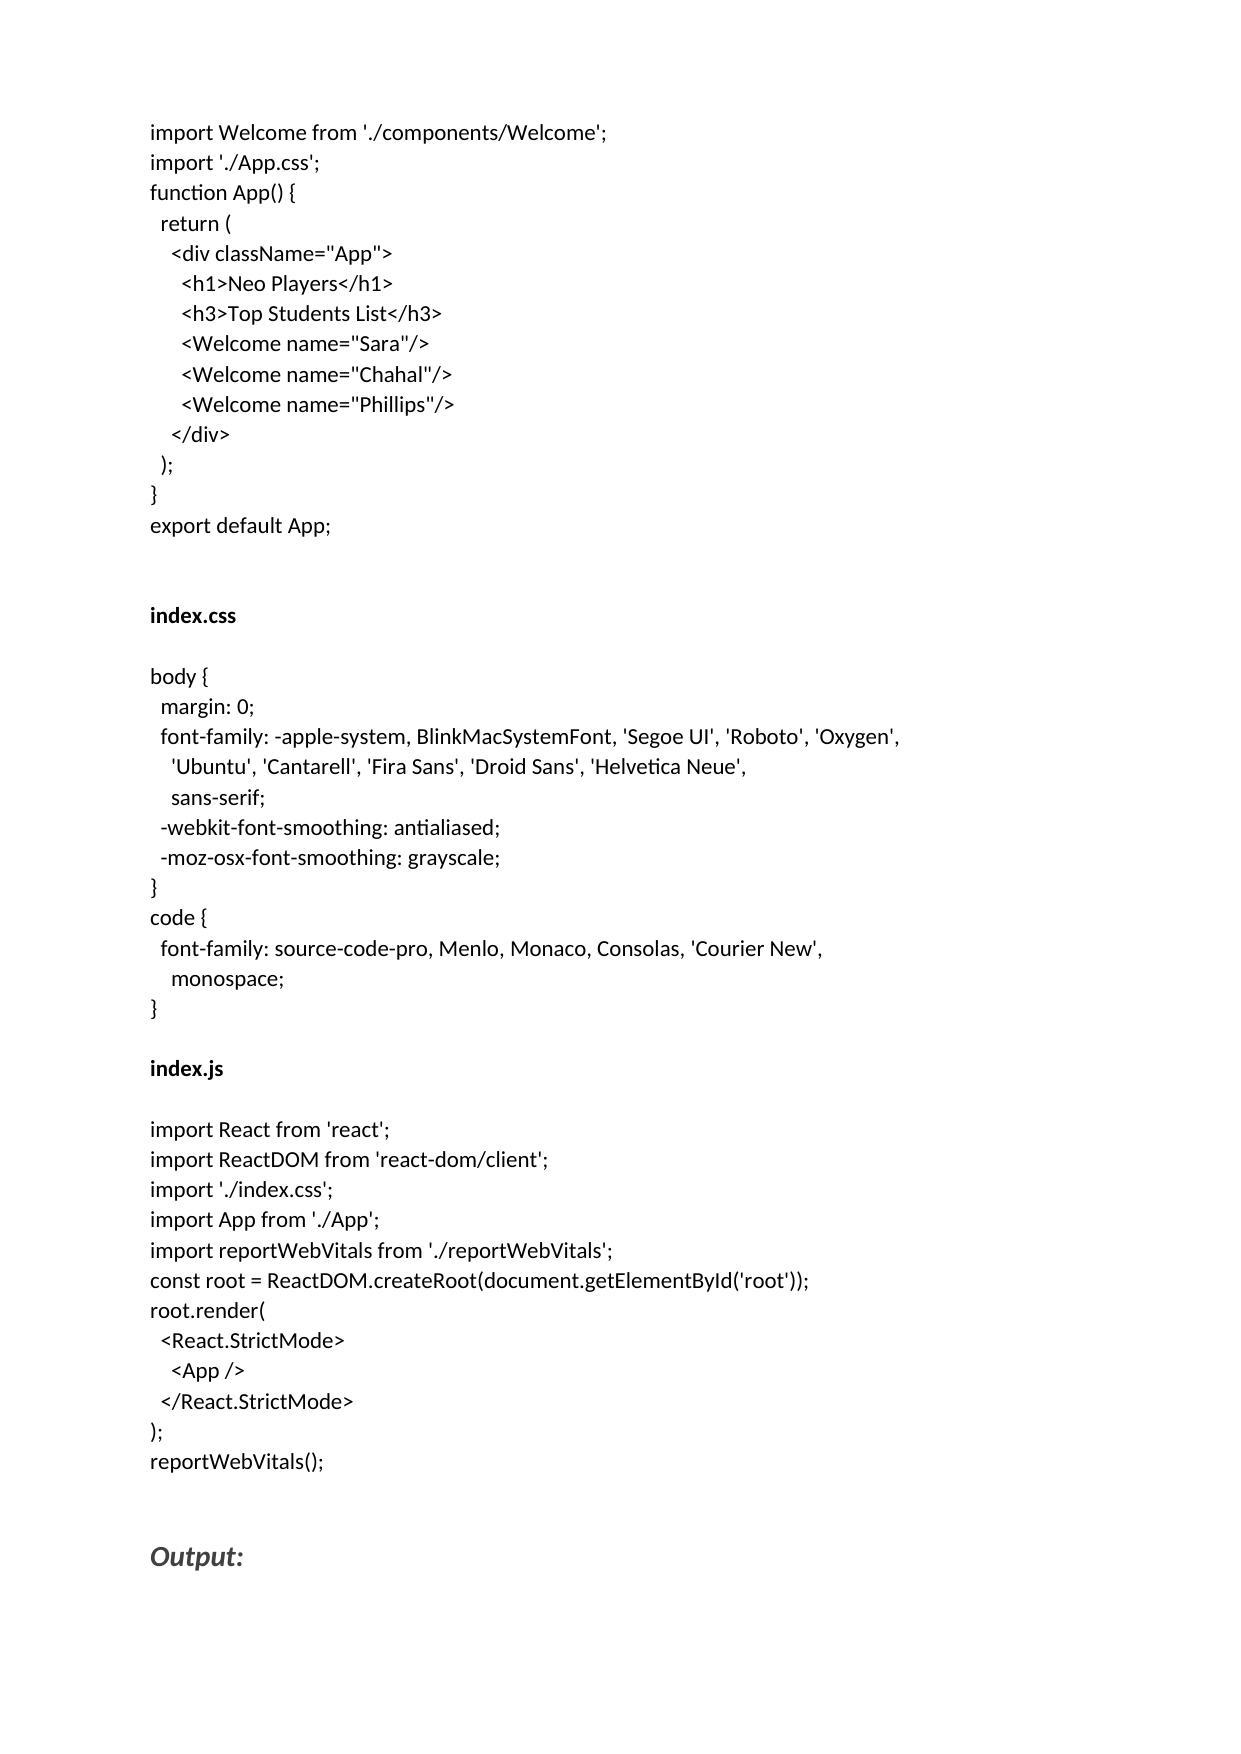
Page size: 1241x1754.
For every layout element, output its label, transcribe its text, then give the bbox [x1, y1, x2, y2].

text 'Ubuntu', 'Cantarell', 'Fira Sans', 'Droid Sans', 'Helvetica Neue', [150, 752, 1152, 781]
text <Welcome name="Chahal"/> [150, 360, 1152, 388]
text import Welcome from './components/Welcome'; [150, 118, 1152, 146]
text import ReactDOM from 'react-dom/client'; [150, 1145, 1152, 1173]
text function App() { [150, 178, 1152, 207]
text body { [150, 662, 1152, 690]
text import React from 'react'; [150, 1115, 1152, 1143]
text code { [150, 903, 1152, 932]
text index.css [150, 601, 1152, 629]
text } [150, 994, 1152, 1022]
text -moz-osx-font-smoothing: grayscale; [150, 843, 1152, 871]
text import './App.css'; [150, 148, 1152, 176]
text <h1>Neo Players</h1> [150, 269, 1152, 297]
text ); [150, 450, 1152, 478]
text margin: 0; [150, 692, 1152, 720]
text Output: [150, 1538, 1152, 1573]
text </React.StrictMode> [150, 1387, 1152, 1415]
text <Welcome name="Sara"/> [150, 329, 1152, 358]
text </div> [150, 420, 1152, 448]
text <div className="App"> [150, 239, 1152, 267]
text index.js [150, 1054, 1152, 1083]
text import reportWebVitals from './reportWebVitals'; [150, 1236, 1152, 1264]
text export default App; [150, 511, 1152, 539]
text -webkit-font-smoothing: antialiased; [150, 813, 1152, 841]
text font-family: source-code-pro, Menlo, Monaco, Consolas, 'Courier New', [150, 934, 1152, 962]
text import './index.css'; [150, 1175, 1152, 1203]
text monospace; [150, 964, 1152, 992]
text return ( [150, 209, 1152, 237]
text font-family: -apple-system, BlinkMacSystemFont, 'Segoe UI', 'Roboto', 'Oxygen', [150, 722, 1152, 750]
text root.render( [150, 1296, 1152, 1324]
text sans-serif; [150, 783, 1152, 811]
text } [150, 481, 1152, 509]
text <App /> [150, 1357, 1152, 1385]
text import App from './App'; [150, 1206, 1152, 1234]
text <React.StrictMode> [150, 1326, 1152, 1354]
text ); [150, 1417, 1152, 1445]
text } [150, 873, 1152, 901]
text <Welcome name="Phillips"/> [150, 390, 1152, 418]
text reportWebVitals(); [150, 1447, 1152, 1475]
text <h3>Top Students List</h3> [150, 299, 1152, 327]
text const root = ReactDOM.createRoot(document.getElementById('root')); [150, 1266, 1152, 1294]
